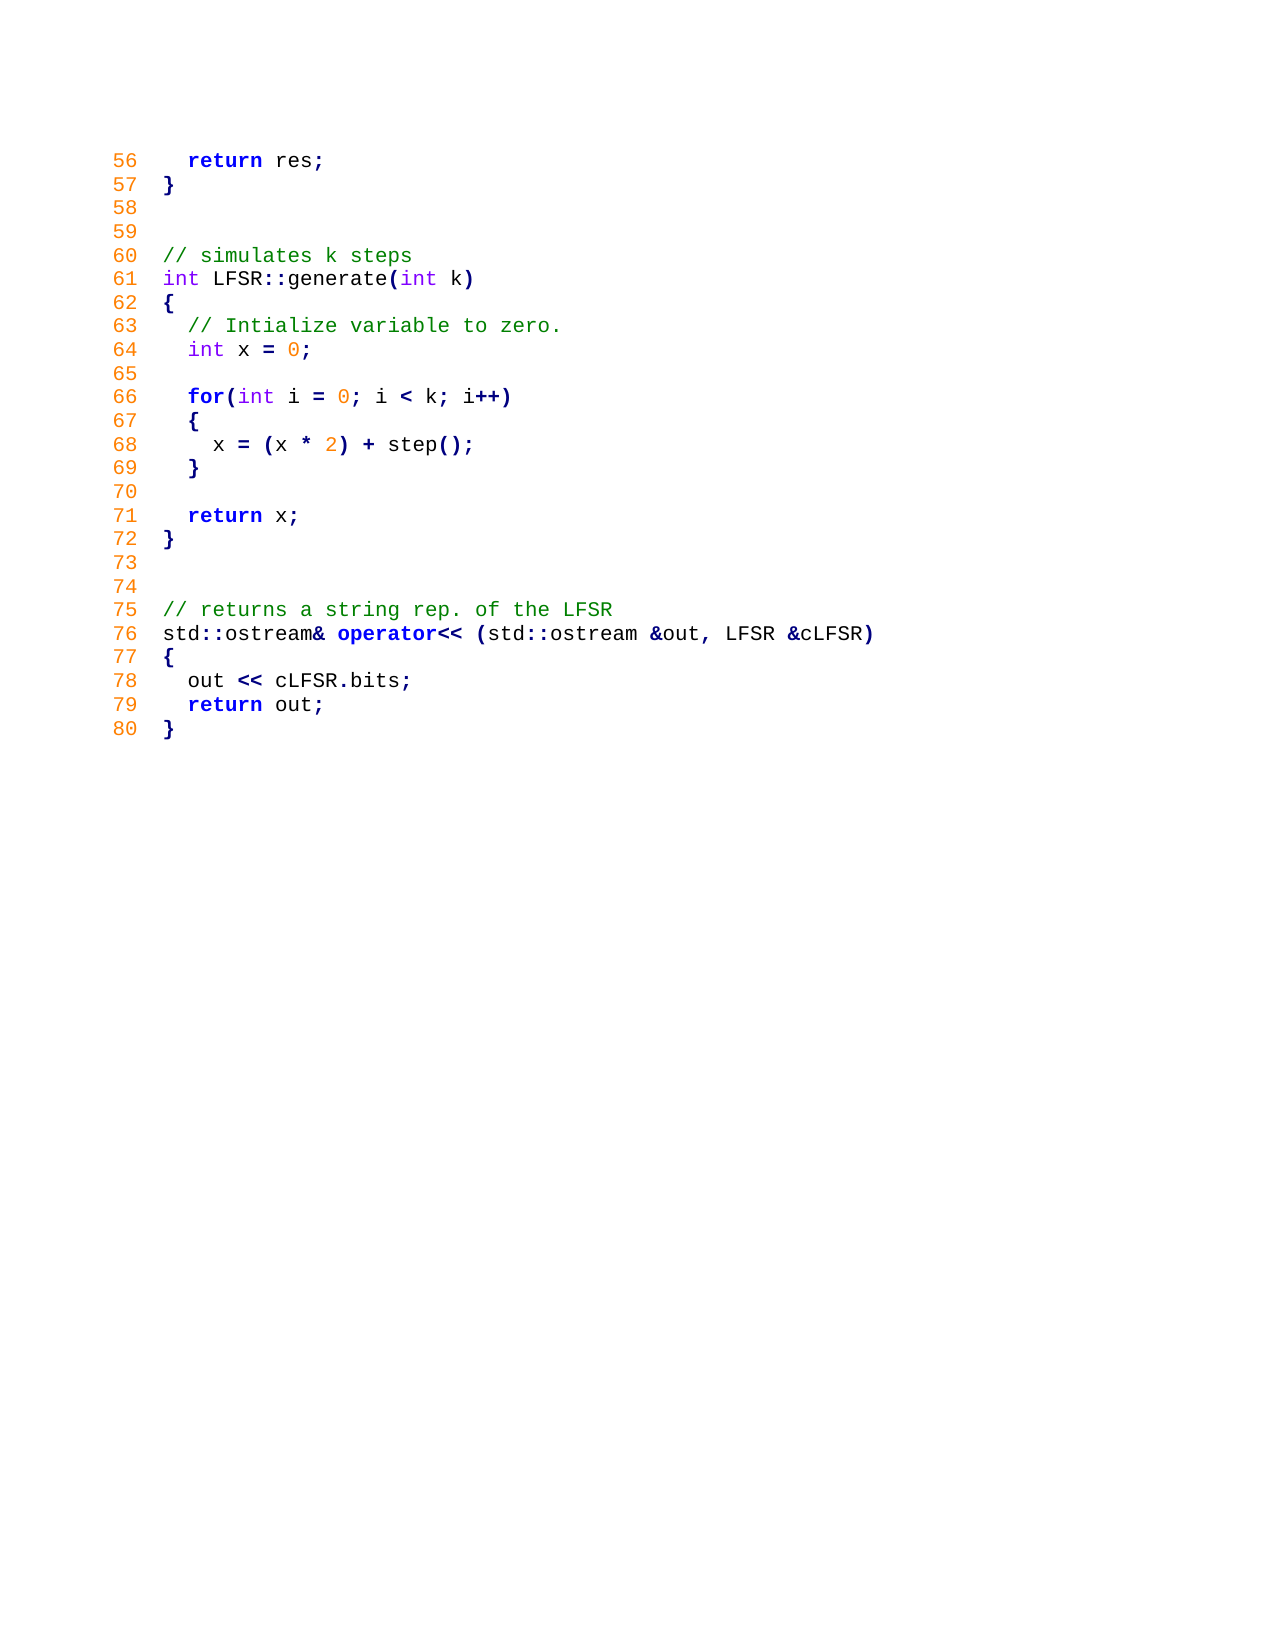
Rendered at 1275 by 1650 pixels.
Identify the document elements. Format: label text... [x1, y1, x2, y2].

text 79 return out; [112, 694, 1162, 717]
text 62 { [112, 292, 1162, 316]
text 60 // simulates k steps [112, 244, 1162, 268]
text 66 for(int i = 0; i < k; i++) [112, 386, 1162, 410]
text 74 [112, 576, 1162, 599]
text 67 { [112, 410, 1162, 434]
text 61 int LFSR::generate(int k) [112, 268, 1162, 292]
text 77 { [112, 647, 1162, 670]
text 80 } [112, 717, 1162, 741]
text 65 [112, 363, 1162, 386]
text 58 [112, 197, 1162, 221]
text 76 std::ostream& operator<< (std::ostream &out, LFSR &cLFSR) [112, 623, 1162, 647]
text 72 } [112, 528, 1162, 552]
text 69 } [112, 457, 1162, 481]
text 70 [112, 481, 1162, 505]
text 73 [112, 552, 1162, 576]
text 64 int x = 0; [112, 339, 1162, 363]
text 78 out << cLFSR.bits; [112, 670, 1162, 694]
text 75 // returns a string rep. of the LFSR [112, 599, 1162, 623]
text 63 // Intialize variable to zero. [112, 316, 1162, 339]
text 56 return res; [112, 150, 1162, 174]
text 68 x = (x * 2) + step(); [112, 434, 1162, 457]
text 59 [112, 221, 1162, 244]
text 71 return x; [112, 505, 1162, 528]
text 57 } [112, 174, 1162, 197]
